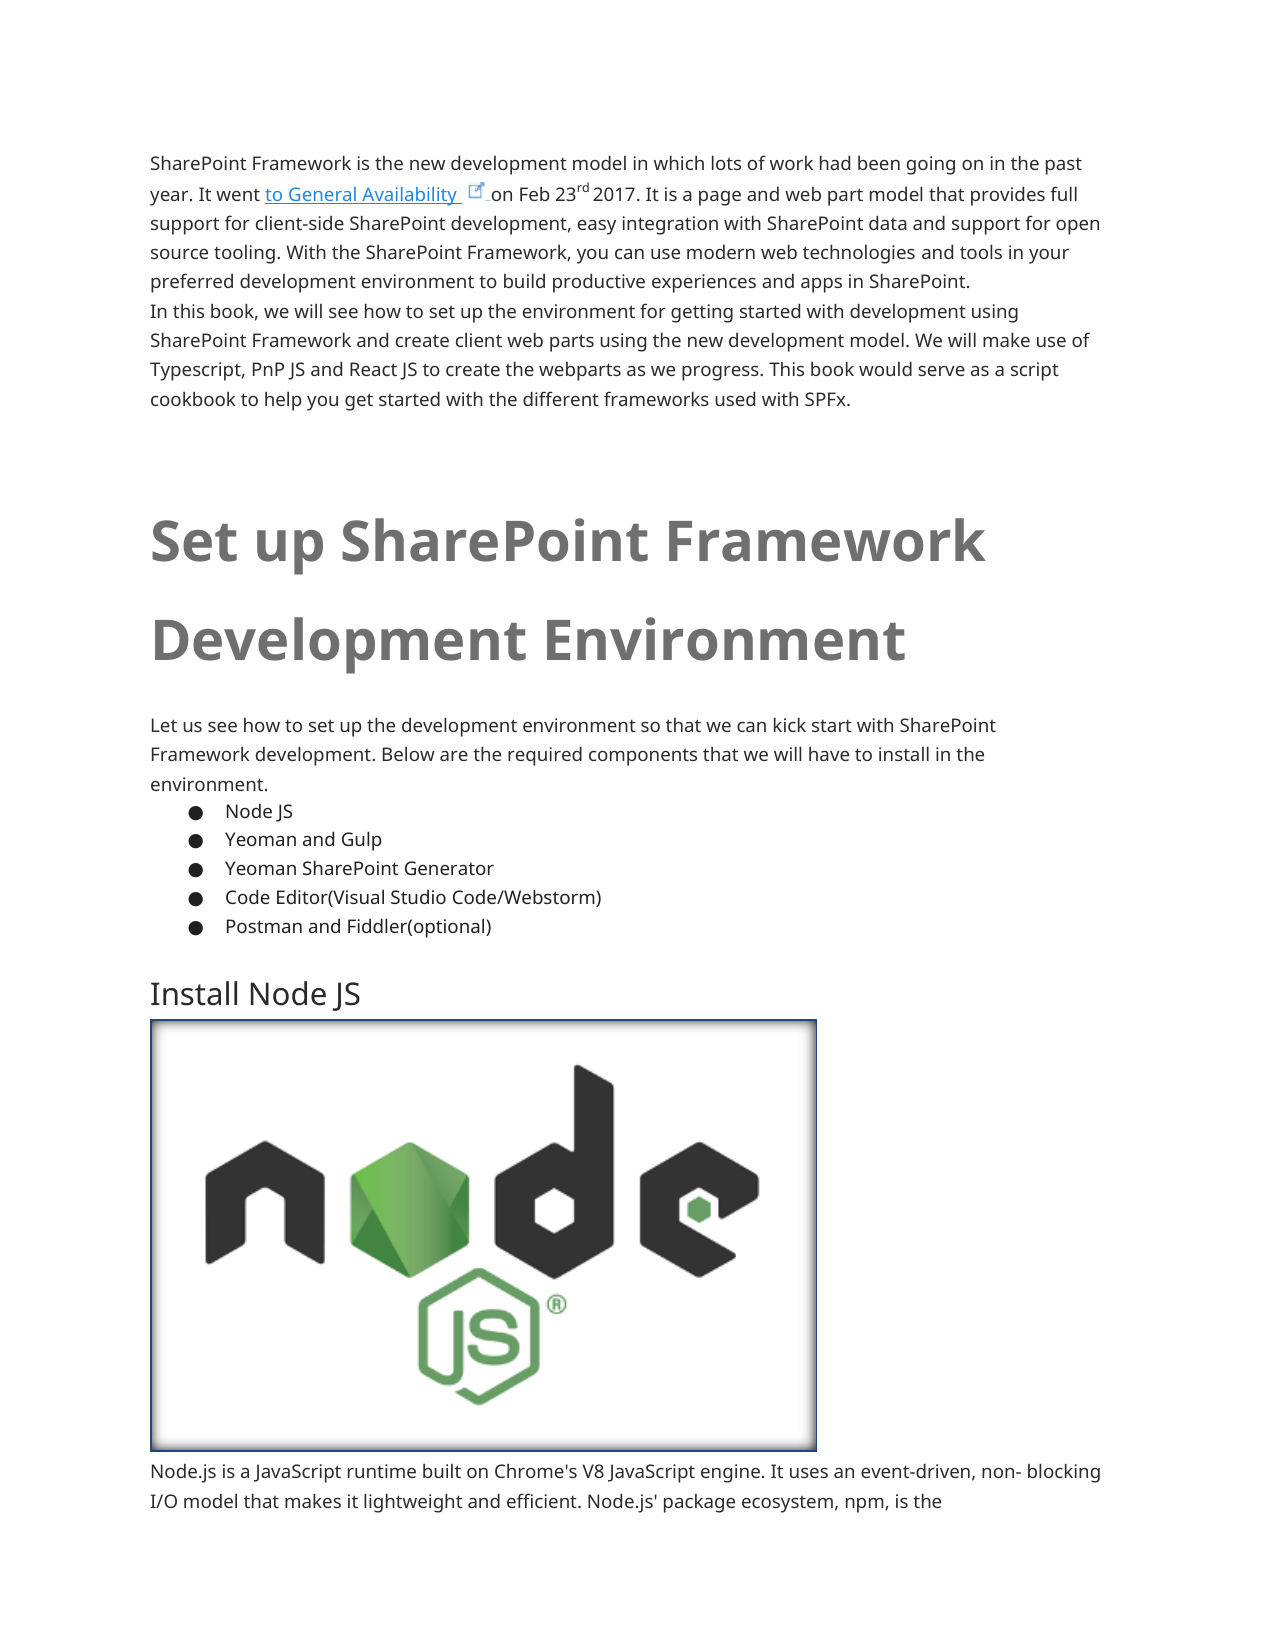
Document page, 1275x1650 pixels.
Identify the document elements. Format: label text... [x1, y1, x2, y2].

list Node JS [187, 800, 1225, 823]
text SharePoint Framework is the new development model in which lots of work had been going on in the past year. It went to General Availability on Feb 23rd 2017. It is a page and web part model that provides full support for client-side SharePoint development, easy integration with SharePoint data and support for open source tooling. With the SharePoint Framework, you can use modern web technologies and tools in your preferred development environment to build productive experiences and apps in SharePoint. [150, 150, 1123, 294]
subtitle Install Node JS [150, 972, 1225, 1014]
subtitle Set up SharePoint Framework Development Environment [150, 501, 1216, 677]
picture [152, 1021, 816, 1450]
list Yeoman and Gulp [187, 826, 1225, 852]
text Let us see how to set up the development environment so that we can kick start with SharePoint Framework development. Below are the required components that we will have to install in the environment. [150, 712, 1069, 796]
list Yeoman SharePoint Generator [187, 855, 1225, 881]
list Code Editor(Visual Studio Code/Webstorm) [187, 884, 1225, 910]
picture [468, 182, 491, 201]
text In this book, we will see how to set up the environment for getting started with development using SharePoint Framework and create client web parts using the new development model. We will make use of Typescript, PnP JS and React JS to create the webparts as we progress. This book would serve as a script cookbook to help you get started with the different frameworks used with SPFx. [150, 298, 1111, 411]
list Postman and Fiddler(optional) [187, 913, 1225, 939]
